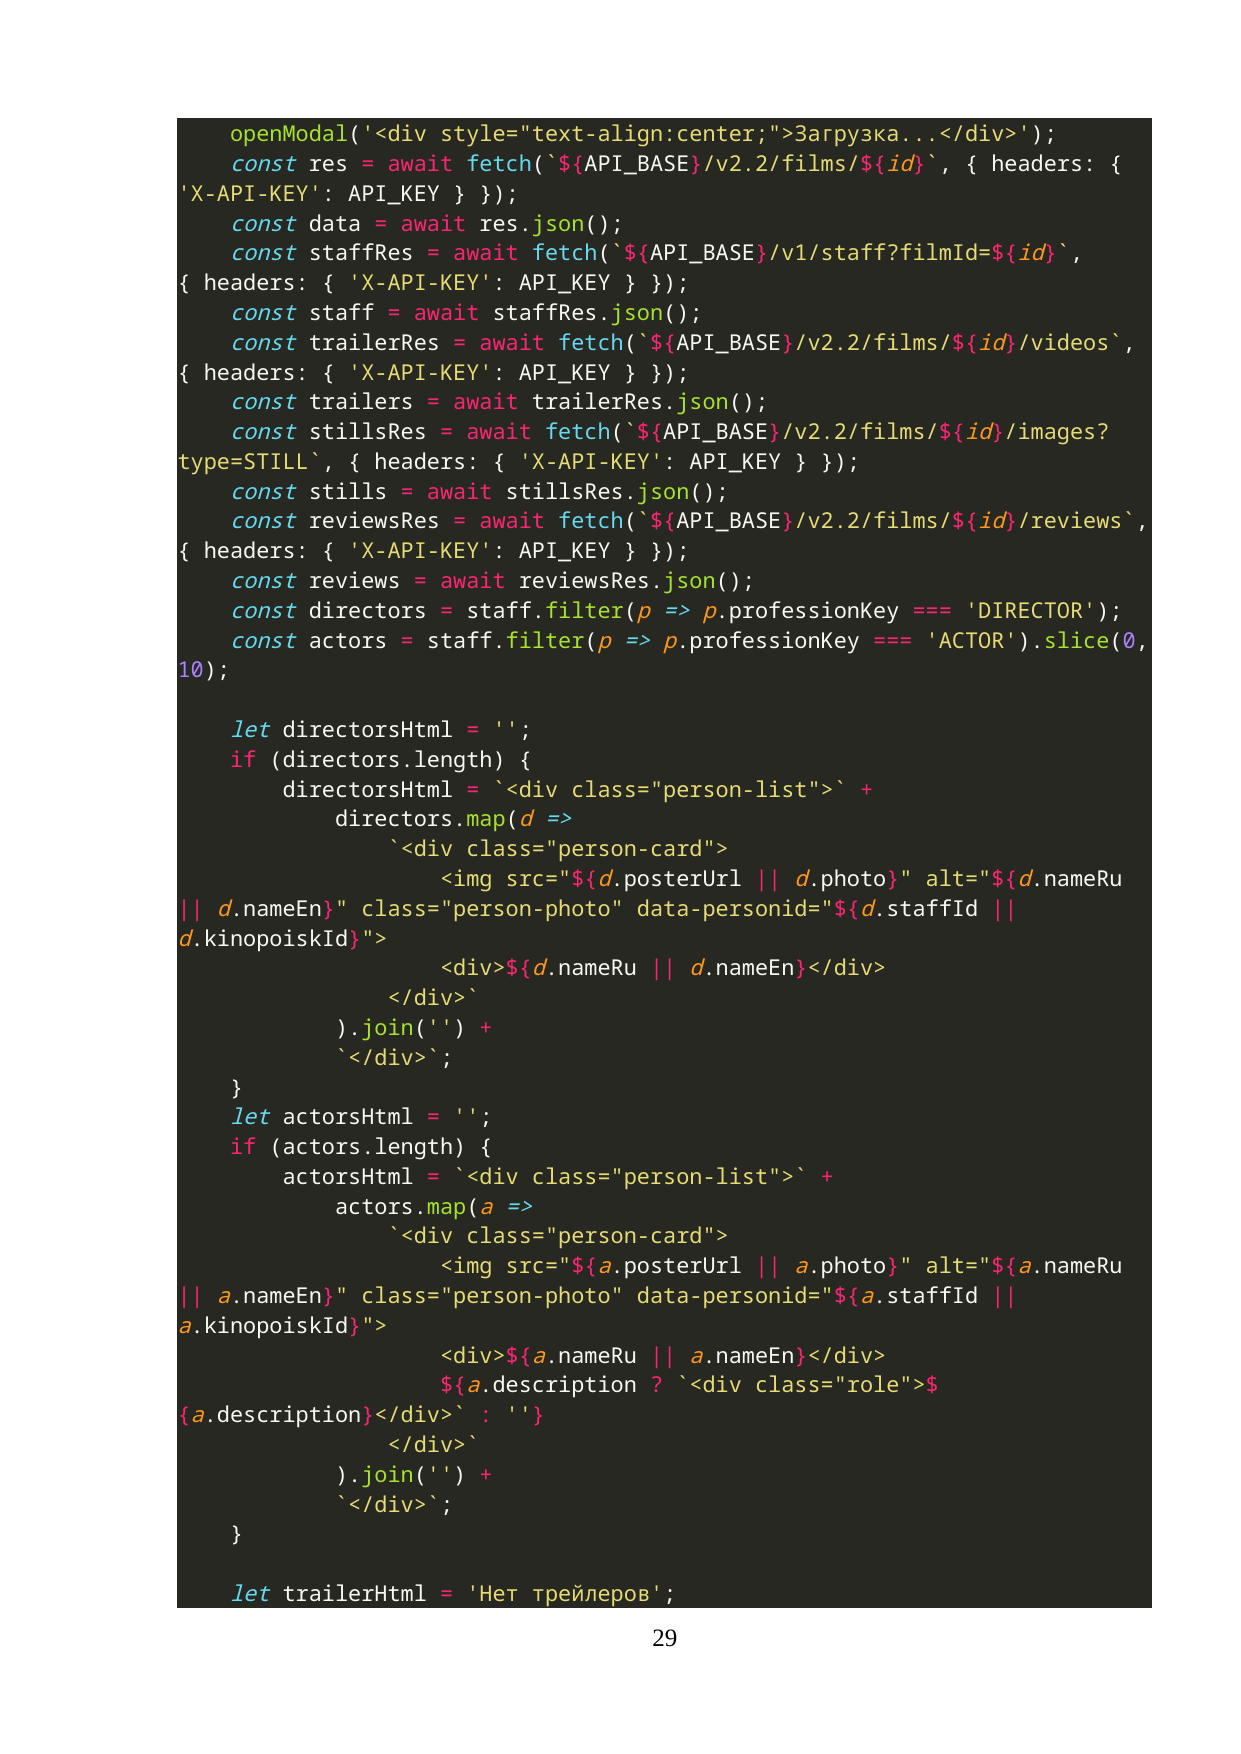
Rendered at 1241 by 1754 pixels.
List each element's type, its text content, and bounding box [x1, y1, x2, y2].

text } [177, 1518, 1152, 1548]
text <div>${d.nameRu || d.nameEn}</div> [177, 952, 1152, 982]
text <img src="${a.posterUrl || a.photo}" alt="${a.nameRu || a.nameEn}" class="person-photo" data-personid="${a.staffId || a.kinopoiskId}"> [177, 1250, 1152, 1339]
text const data = await res.json(); [177, 207, 1152, 237]
text </div>` [177, 982, 1152, 1012]
text if (directors.length) { [177, 744, 1152, 773]
text const staffRes = await fetch(`${API_BASE}/v1/staff?filmId=${id}`, { headers: { 'X-API-KEY': API_KEY } }); [177, 237, 1152, 297]
text const trailers = await trailerRes.json(); [177, 386, 1152, 416]
text `</div>`; [177, 1042, 1152, 1071]
text const trailerRes = await fetch(`${API_BASE}/v2.2/films/${id}/videos`, { headers: { 'X-API-KEY': API_KEY } }); [177, 327, 1152, 386]
text `</div>`; [177, 1488, 1152, 1518]
text const staff = await staffRes.json(); [177, 297, 1152, 327]
text `<div class="person-card"> [177, 833, 1152, 863]
text `<div class="person-card"> [177, 1220, 1152, 1250]
text <img src="${d.posterUrl || d.photo}" alt="${d.nameRu || d.nameEn}" class="person-photo" data-personid="${d.staffId || d.kinopoiskId}"> [177, 863, 1152, 952]
text actors.map(a => [177, 1191, 1152, 1220]
text if (actors.length) { [177, 1131, 1152, 1161]
text const stills = await stillsRes.json(); [177, 476, 1152, 505]
text ).join('') + [177, 1459, 1152, 1488]
text ).join('') + [177, 1012, 1152, 1042]
text let actorsHtml = ''; [177, 1101, 1152, 1131]
text const res = await fetch(`${API_BASE}/v2.2/films/${id}`, { headers: { 'X-API-KEY': API_KEY } }); [177, 148, 1152, 207]
text openModal('<div style="text-align:center;">Загрузка...</div>'); [177, 118, 1152, 148]
text const actors = staff.filter(p => p.professionKey === 'ACTOR').slice(0, 10); [177, 624, 1152, 684]
text directors.map(d => [177, 803, 1152, 833]
text const stillsRes = await fetch(`${API_BASE}/v2.2/films/${id}/images?type=STILL`, { headers: { 'X-API-KEY': API_KEY } }); [177, 416, 1152, 476]
text </div>` [177, 1429, 1152, 1459]
text const reviewsRes = await fetch(`${API_BASE}/v2.2/films/${id}/reviews`, { headers: { 'X-API-KEY': API_KEY } }); [177, 505, 1152, 565]
text let directorsHtml = ''; [177, 714, 1152, 744]
text ${a.description ? `<div class="role">${a.description}</div>` : ''} [177, 1369, 1152, 1429]
text directorsHtml = `<div class="person-list">` + [177, 773, 1152, 803]
text <div>${a.nameRu || a.nameEn}</div> [177, 1339, 1152, 1369]
text } [177, 1071, 1152, 1101]
text const directors = staff.filter(p => p.professionKey === 'DIRECTOR'); [177, 595, 1152, 624]
text actorsHtml = `<div class="person-list">` + [177, 1161, 1152, 1191]
text const reviews = await reviewsRes.json(); [177, 565, 1152, 595]
text let trailerHtml = 'Нет трейлеров'; [177, 1578, 1152, 1608]
